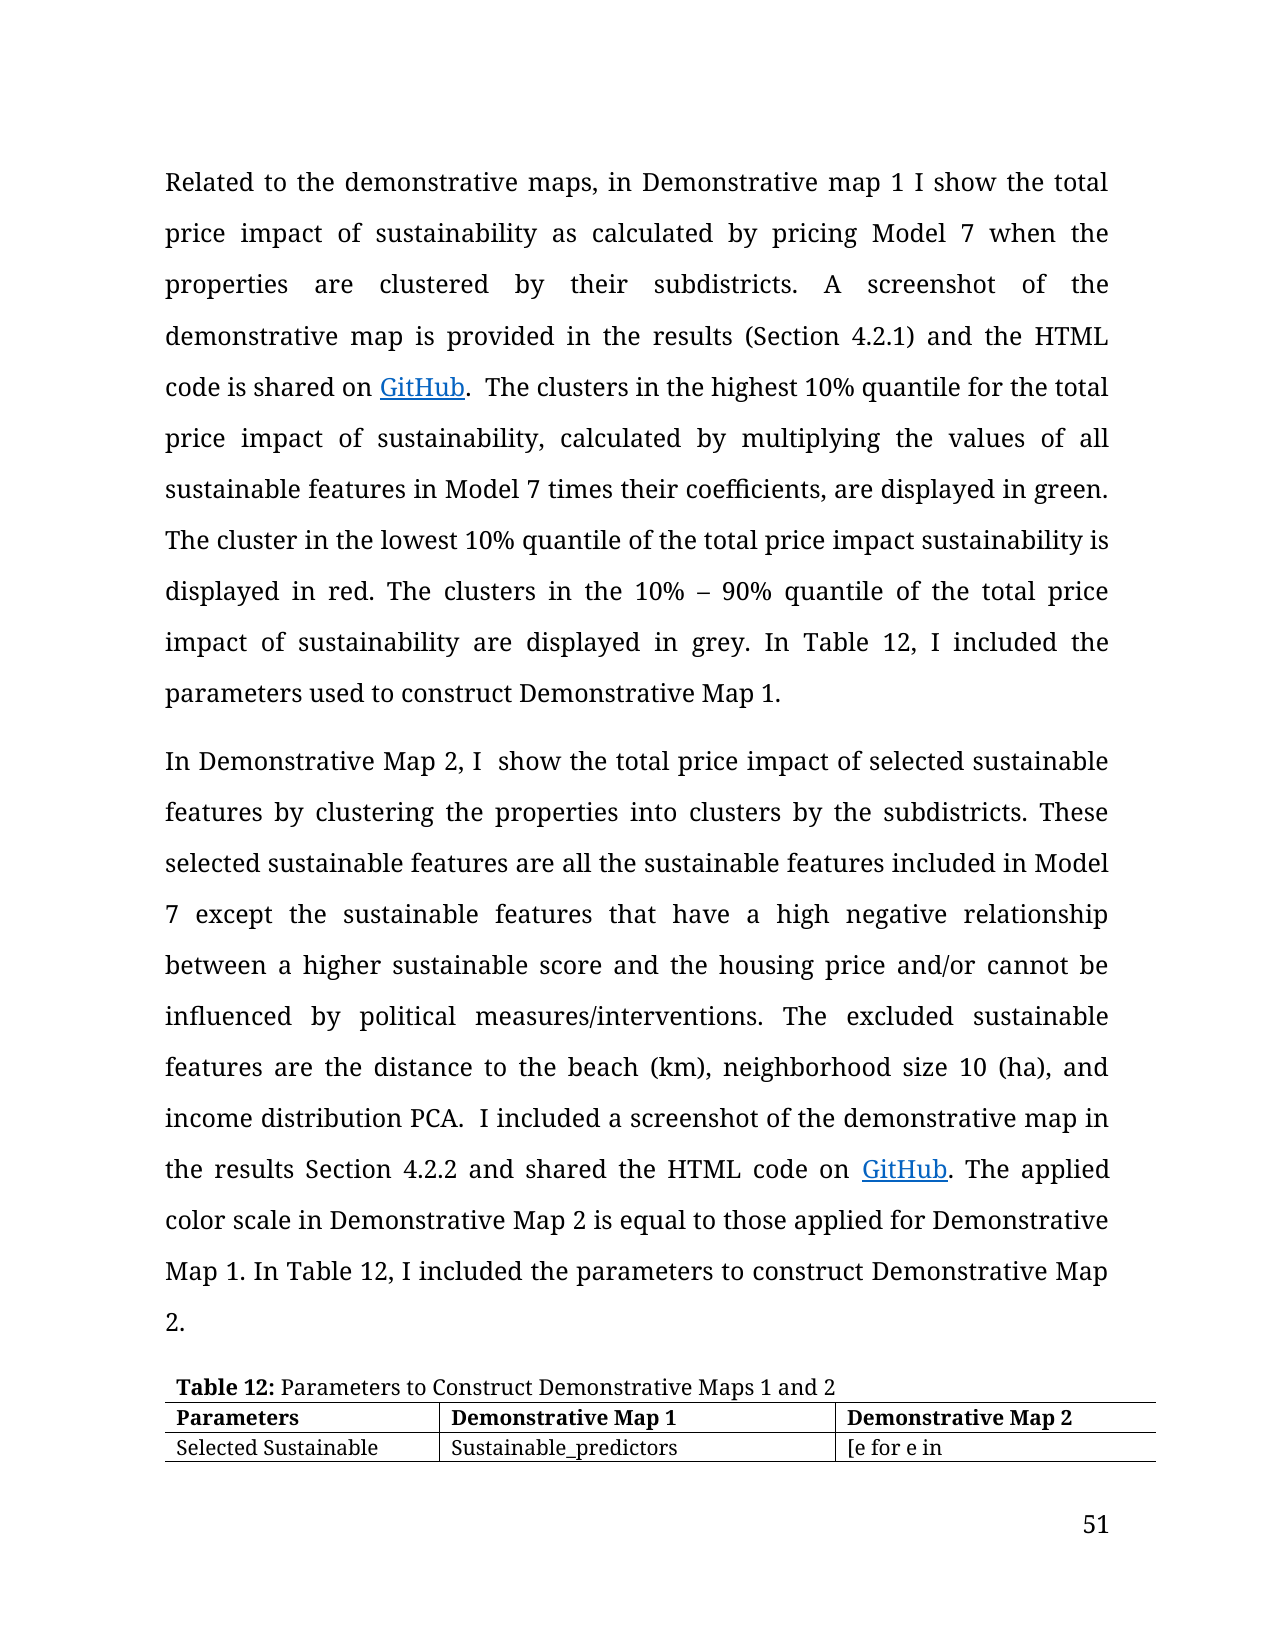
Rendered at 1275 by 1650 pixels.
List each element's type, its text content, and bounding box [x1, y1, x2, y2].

table_cell Demonstrative Map 2 [836, 1403, 1156, 1432]
table_header Table 12: Parameters to Construct Demonstrative Maps 1 and 2 [165, 1372, 1156, 1402]
table_cell Demonstrative Map 1 [440, 1403, 835, 1432]
table_cell Parameters [165, 1403, 439, 1432]
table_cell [165, 1433, 439, 1461]
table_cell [836, 1433, 1156, 1461]
text In Demonstrative Map 2, I show the total price impact of selected sustainable features by clustering the properties into clusters by the subdistricts. These selected sustainable features are all the sustainable features included in Model 7 except the sustainable features that have a high negative relationship between a higher sustainable score and the housing price and/or cannot be influenced by political measures/interventions. The excluded sustainable features are the distance to the beach (km), neighborhood size 10 (ha), and income distribution PCA. I included a screenshot of the demonstrative map in the results Section 4.2.2 and shared the HTML code on GitHub. The applied color scale in Demonstrative Map 2 is equal to those applied for Demonstrative Map 1. In Table 12, I included the parameters to construct Demonstrative Map 2. [165, 743, 1110, 1339]
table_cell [440, 1433, 835, 1461]
text Related to the demonstrative maps, in Demonstrative map 1 I show the total price impact of sustainability as calculated by pricing Model 7 when the properties are clustered by their subdistricts. A screenshot of the demonstrative map is provided in the results (Section 4.2.1) and the HTML code is shared on GitHub. The clusters in the highest 10% quantile for the total price impact of sustainability, calculated by multiplying the values of all sustainable features in Model 7 times their coefficients, are displayed in green. The cluster in the lowest 10% quantile of the total price impact sustainability is displayed in red. The clusters in the 10% – 90% quantile of the total price impact of sustainability are displayed in grey. In Table 12, I included the parameters used to construct Demonstrative Map 1. [165, 165, 1110, 709]
